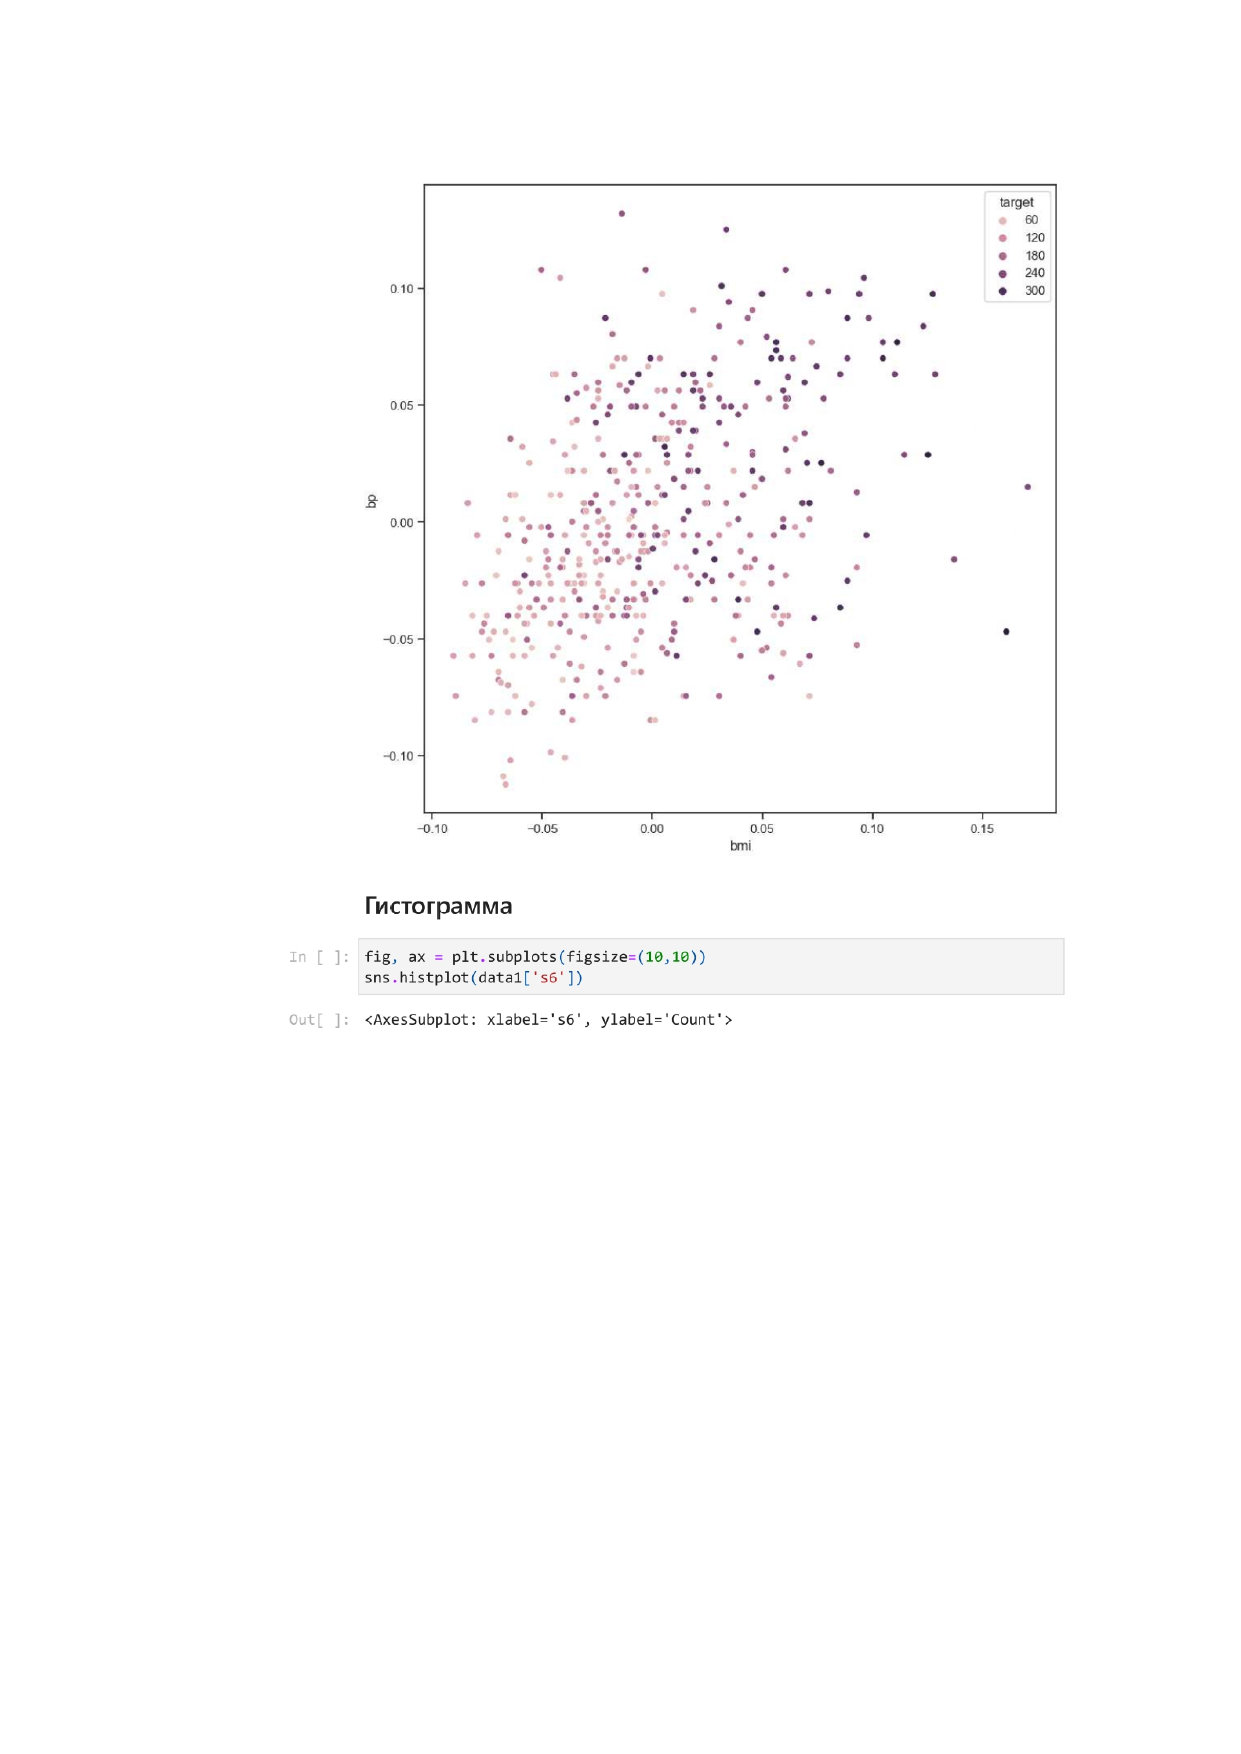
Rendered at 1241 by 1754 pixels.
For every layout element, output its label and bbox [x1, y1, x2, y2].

picture [177, 118, 1150, 1495]
